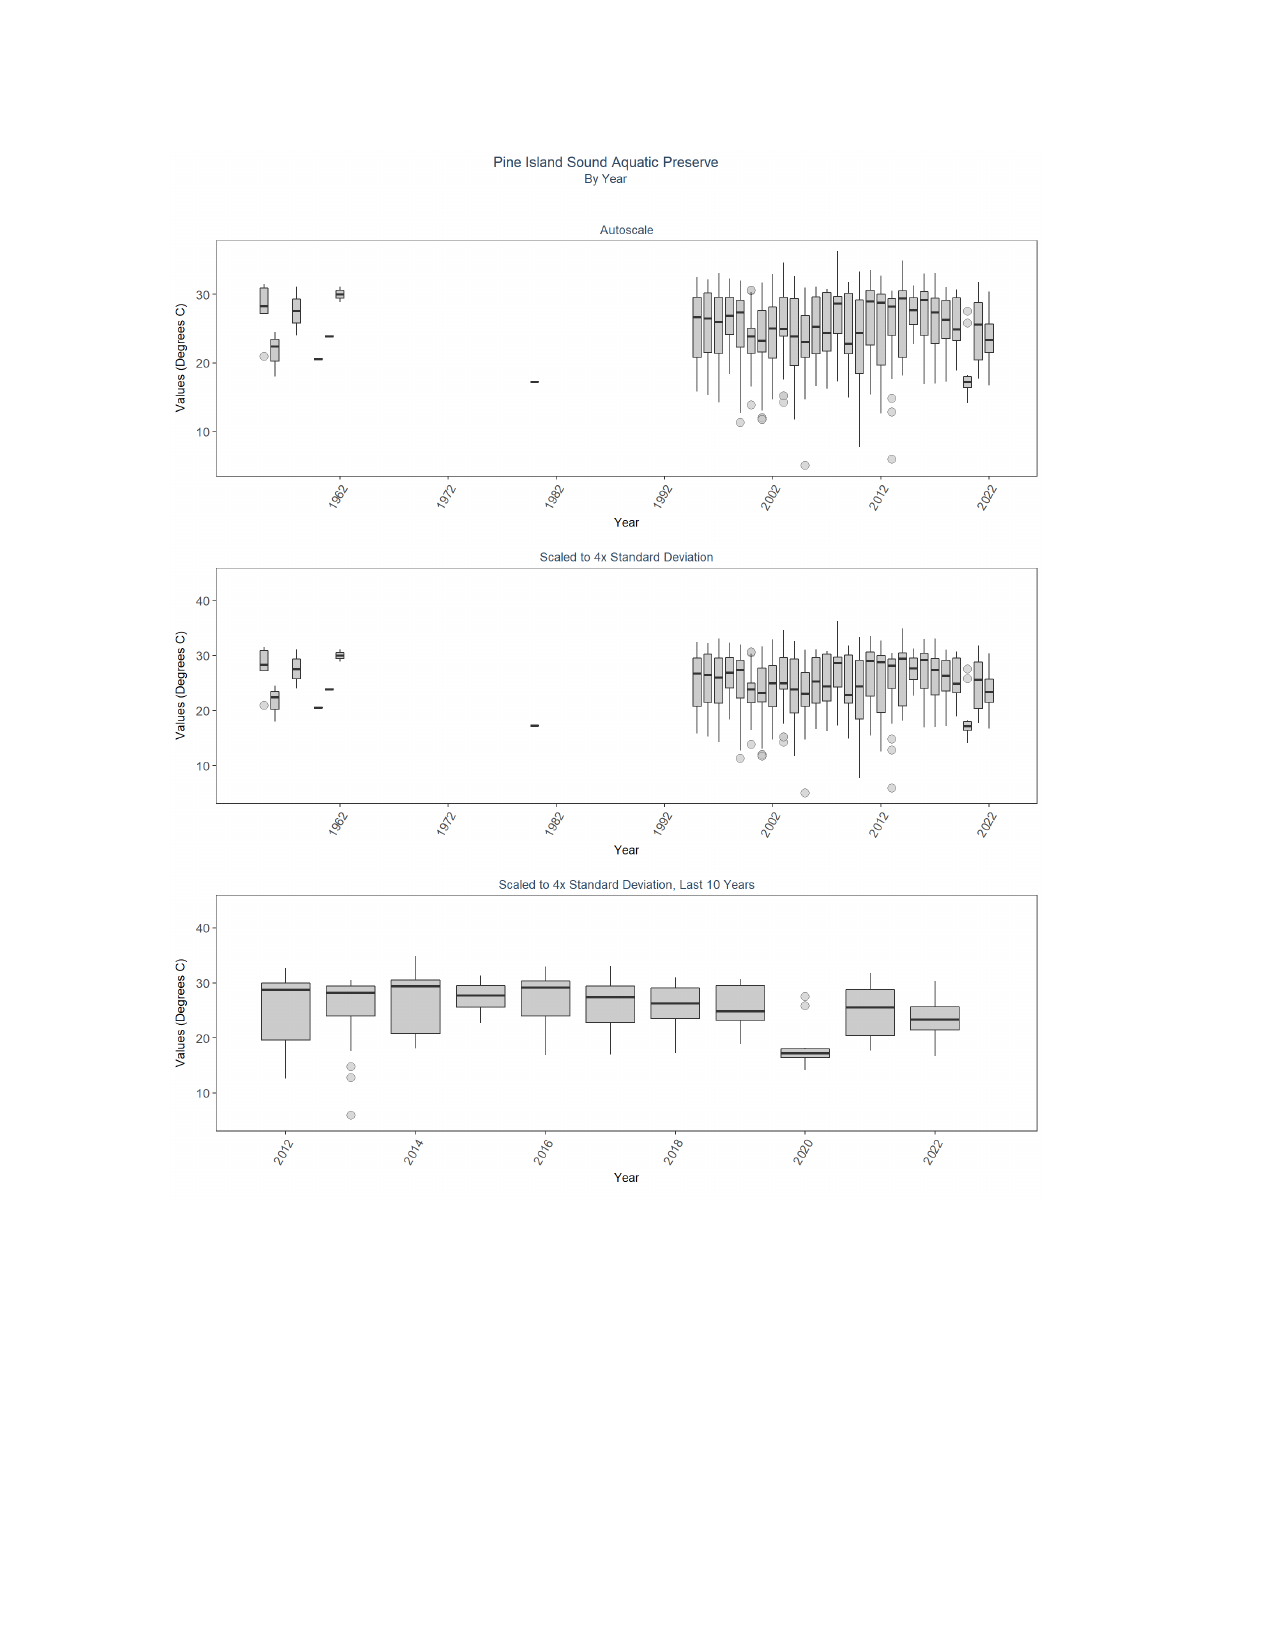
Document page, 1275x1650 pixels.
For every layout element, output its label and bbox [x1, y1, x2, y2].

picture [168, 150, 1044, 1200]
